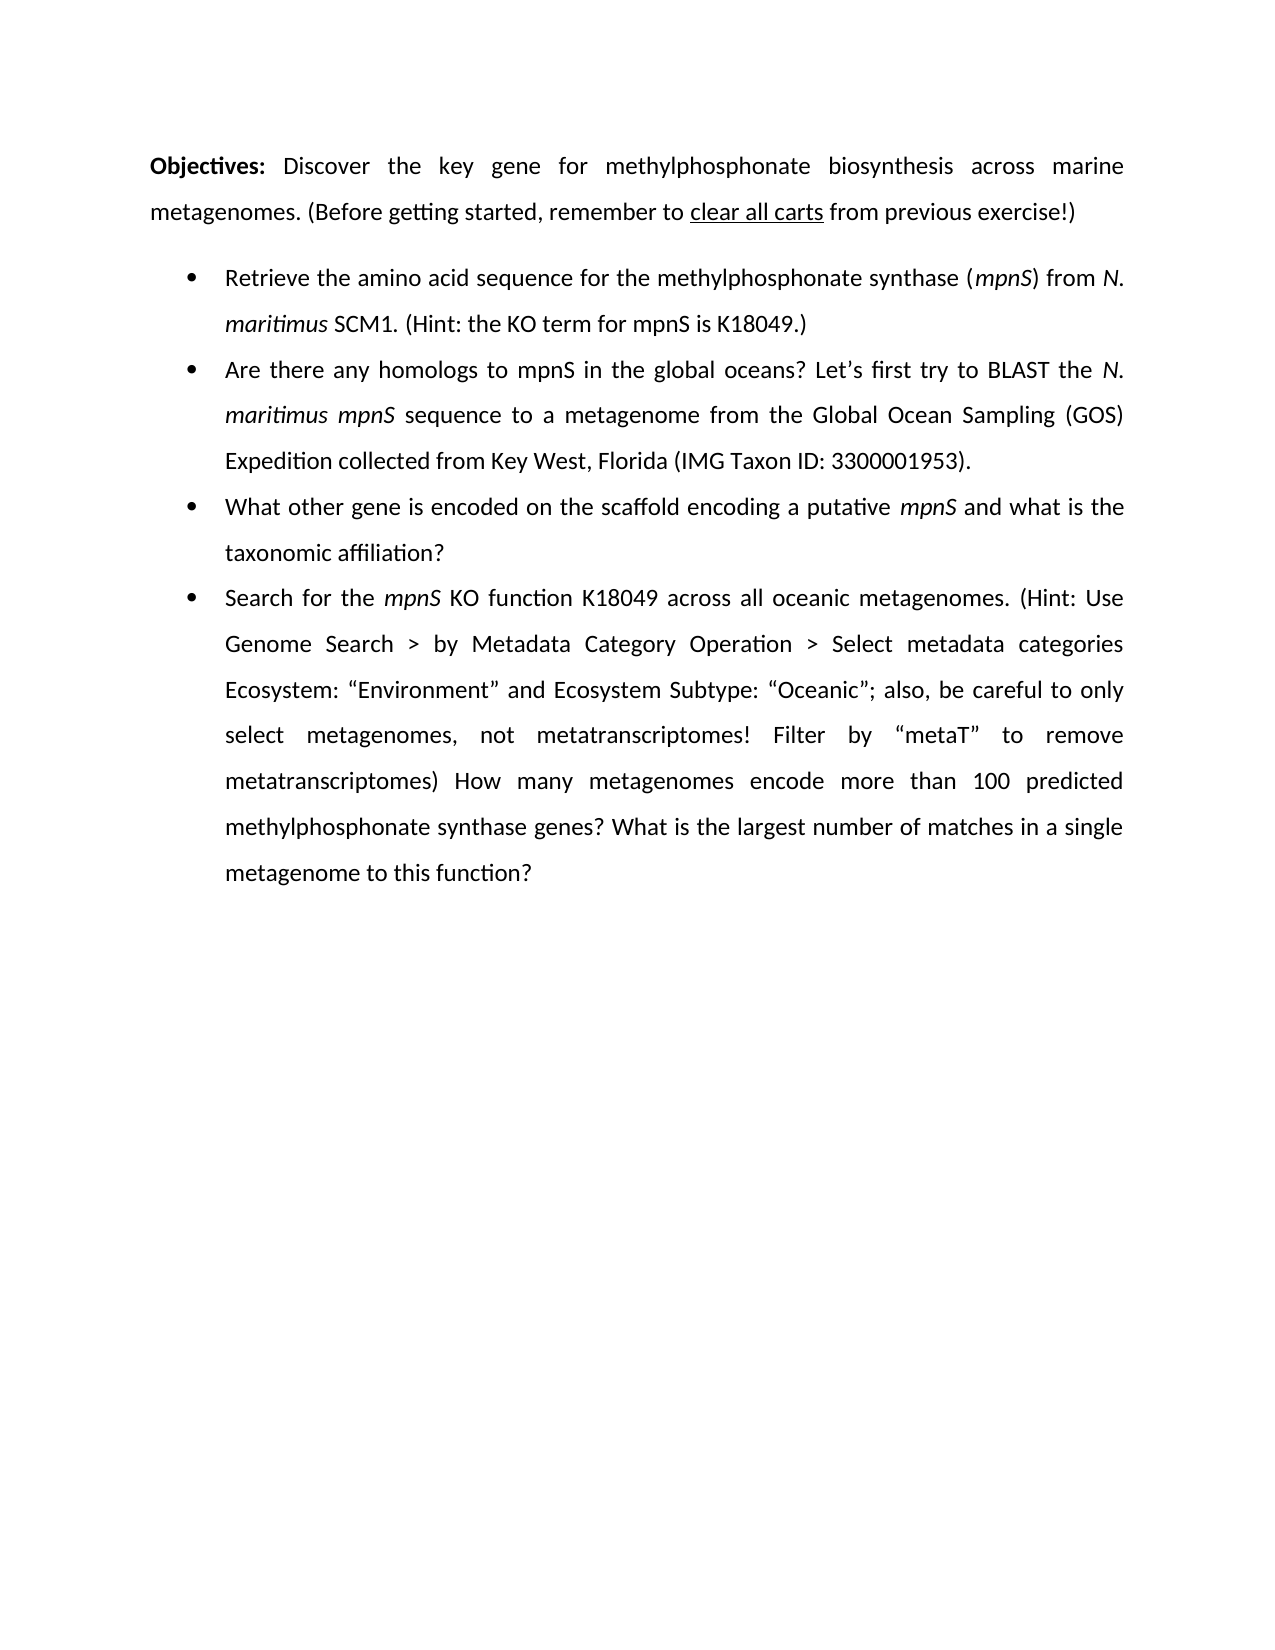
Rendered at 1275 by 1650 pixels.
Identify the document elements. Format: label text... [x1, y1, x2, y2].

list Retrieve the amino acid sequence for the methylphosphonate synthase (mpnS) from N. maritimus SCM1. (Hint: the KO term for mpnS is K18049.) [187, 262, 1125, 338]
list What other gene is encoded on the scaffold encoding a putative mpnS and what is the taxonomic affiliation? [187, 491, 1125, 567]
list Search for the mpnS KO function K18049 across all oceanic metagenomes. (Hint: Use Genome Search > by Metadata Category Operation > Select metadata categories Ecosystem: “Environment” and Ecosystem Subtype: “Oceanic”; also, be careful to only select metagenomes, not metatranscriptomes! Filter by “metaT” to remove metatranscriptomes) How many metagenomes encode more than 100 predicted methylphosphonate synthase genes? What is the largest number of matches in a single metagenome to this function? [187, 582, 1125, 887]
list Are there any homologs to mpnS in the global oceans? Let’s first try to BLAST the N. maritimus mpnS sequence to a metagenome from the Global Ocean Sampling (GOS) Expedition collected from Key West, Florida (IMG Taxon ID: 3300001953). [187, 354, 1125, 476]
text Objectives: Discover the key gene for methylphosphonate biosynthesis across marine metagenomes. (Before getting started, remember to clear all carts from previous exercise!) [150, 150, 1125, 226]
